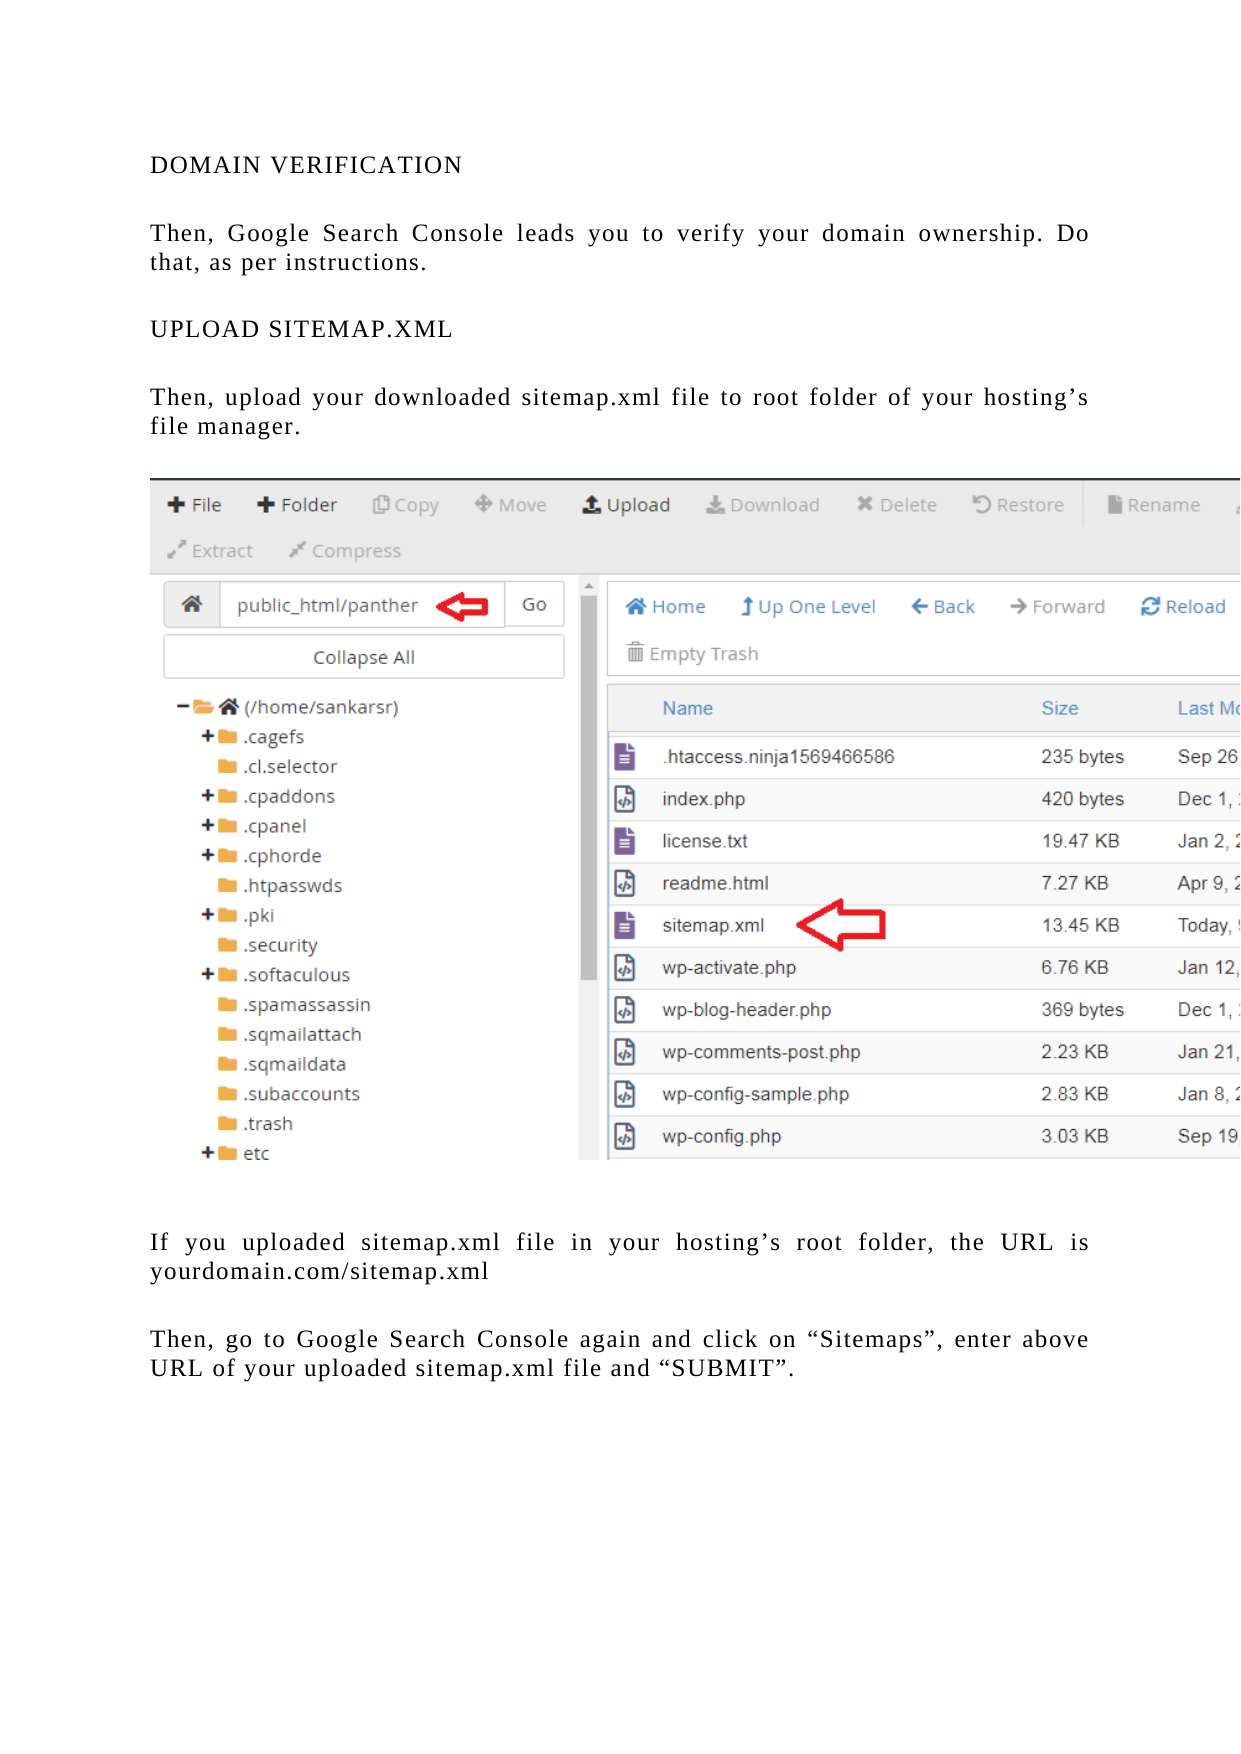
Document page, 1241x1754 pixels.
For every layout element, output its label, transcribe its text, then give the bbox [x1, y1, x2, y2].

text Then, Google Search Console leads you to verify your domain ownership. Do that, as per instructions. [150, 218, 1090, 275]
text Then, upload your downloaded sitemap.xml file to root folder of your hosting’s file manager. [150, 382, 1090, 440]
text DOMAIN VERIFICATION [150, 150, 1090, 179]
picture [150, 478, 1241, 1160]
text Then, go to Google Search Console again and click on “Sitemaps”, enter above URL of your uploaded sitemap.xml file and “SUBMIT”. [150, 1324, 1090, 1382]
text If you uploaded sitemap.xml file in your hosting’s root folder, the URL is yourdomain.com/sitemap.xml [150, 1227, 1090, 1285]
text UPLOAD SITEMAP.XML [150, 314, 1090, 343]
